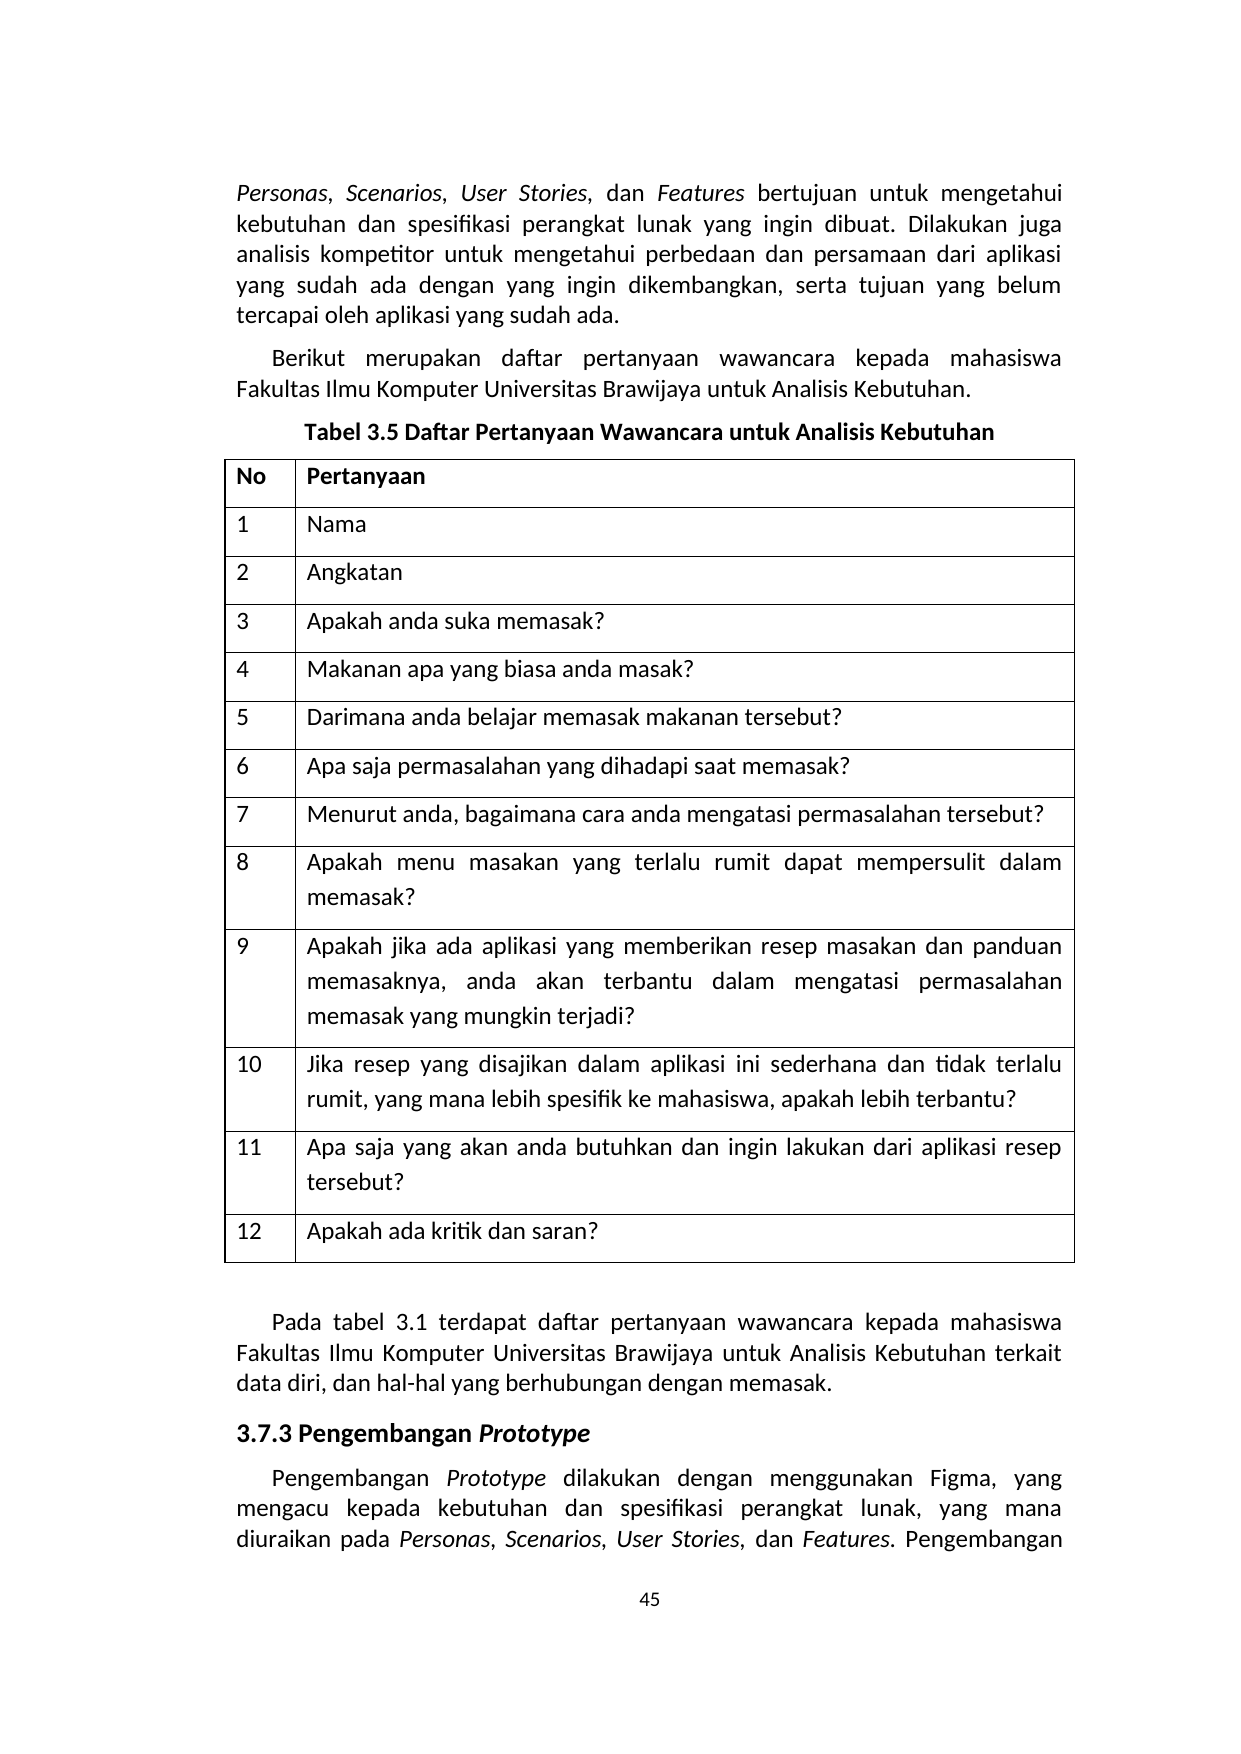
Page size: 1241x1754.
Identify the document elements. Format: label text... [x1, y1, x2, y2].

table_cell 9 [226, 930, 295, 1047]
table_header No [226, 460, 295, 507]
table_cell Jika resep yang disajikan dalam aplikasi ini sederhana dan tidak terlalu rumit, yang mana lebih spesifik ke mahasiswa, apakah lebih terbantu? [296, 1048, 1074, 1131]
subtitle Pengembangan Prototype [236, 1417, 1063, 1449]
table_cell Darimana anda belajar memasak makanan tersebut? [296, 702, 1074, 749]
text Pada tabel 3.1 terdapat daftar pertanyaan wawancara kepada mahasiswa Fakultas Ilmu Komputer Universitas Brawijaya untuk Analisis Kebutuhan terkait data diri, dan hal-hal yang berhubungan dengan memasak. [236, 1306, 1063, 1398]
table_cell Apa saja yang akan anda butuhkan dan ingin lakukan dari aplikasi resep tersebut? [296, 1132, 1074, 1214]
table_cell Apakah menu masakan yang terlalu rumit dapat mempersulit dalam memasak? [296, 847, 1074, 929]
table_cell Apakah anda suka memasak? [296, 605, 1074, 652]
table_cell 5 [226, 702, 295, 749]
table_cell Angkatan [296, 557, 1074, 604]
table_cell Makanan apa yang biasa anda masak? [296, 653, 1074, 701]
table_cell Apa saja permasalahan yang dihadapi saat memasak? [296, 750, 1074, 797]
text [236, 177, 1063, 330]
table_cell 4 [226, 653, 295, 701]
table_cell Nama [296, 508, 1074, 556]
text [236, 1462, 1063, 1554]
text Berikut merupakan daftar pertanyaan wawancara kepada mahasiswa Fakultas Ilmu Komputer Universitas Brawijaya untuk Analisis Kebutuhan. [236, 342, 1063, 403]
table_cell Apakah jika ada aplikasi yang memberikan resep masakan dan panduan memasaknya, anda akan terbantu dalam mengatasi permasalahan memasak yang mungkin terjadi? [296, 930, 1074, 1047]
table_header Pertanyaan [296, 460, 1074, 507]
table_cell 6 [226, 750, 295, 797]
table_cell 7 [226, 798, 295, 846]
table_cell 11 [226, 1132, 295, 1214]
table_cell 2 [226, 557, 295, 604]
table_cell 1 [226, 508, 295, 556]
table_cell Menurut anda, bagaimana cara anda mengatasi permasalahan tersebut? [296, 798, 1074, 846]
table_cell 12 [226, 1215, 295, 1262]
table_cell 8 [226, 847, 295, 929]
table_cell Apakah ada kritik dan saran? [296, 1215, 1074, 1262]
table_cell 3 [226, 605, 295, 652]
table_cell 10 [226, 1048, 295, 1131]
